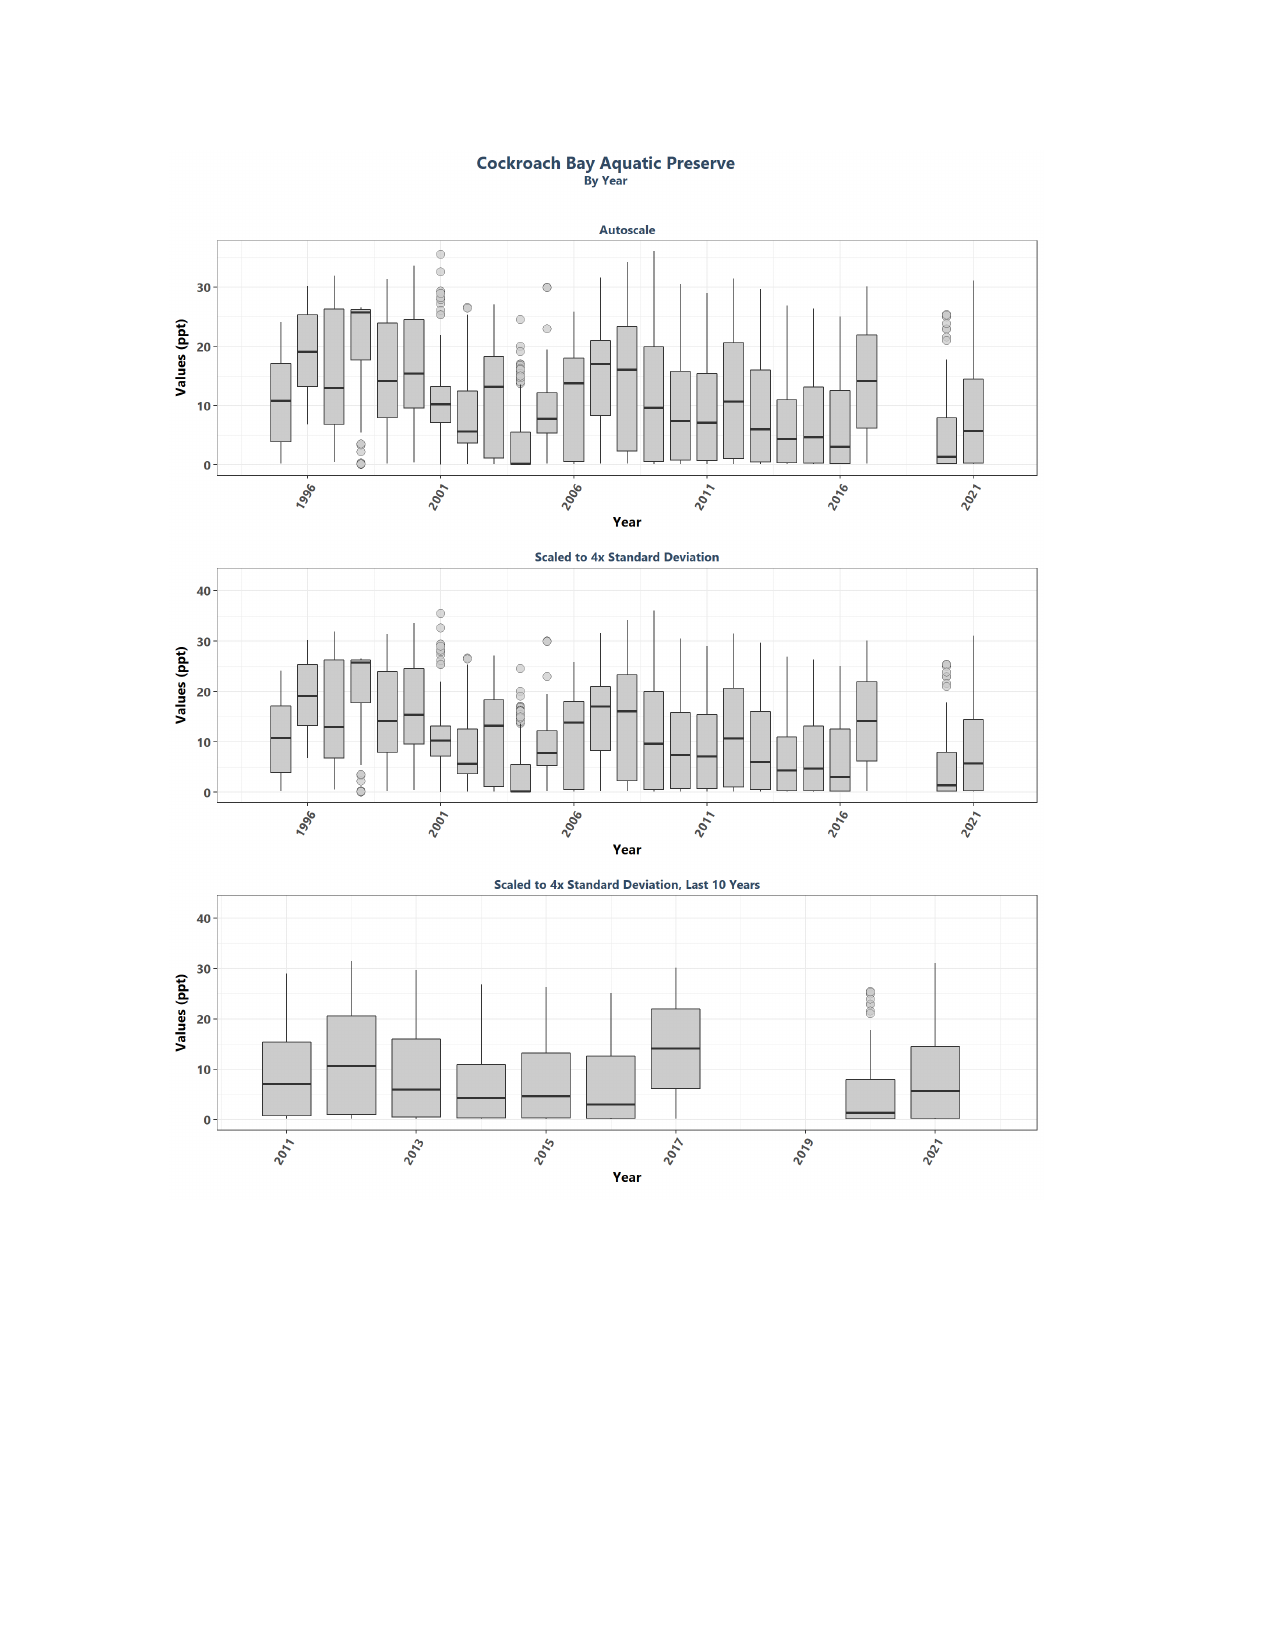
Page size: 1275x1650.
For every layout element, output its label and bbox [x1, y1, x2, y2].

picture [168, 150, 1044, 1200]
